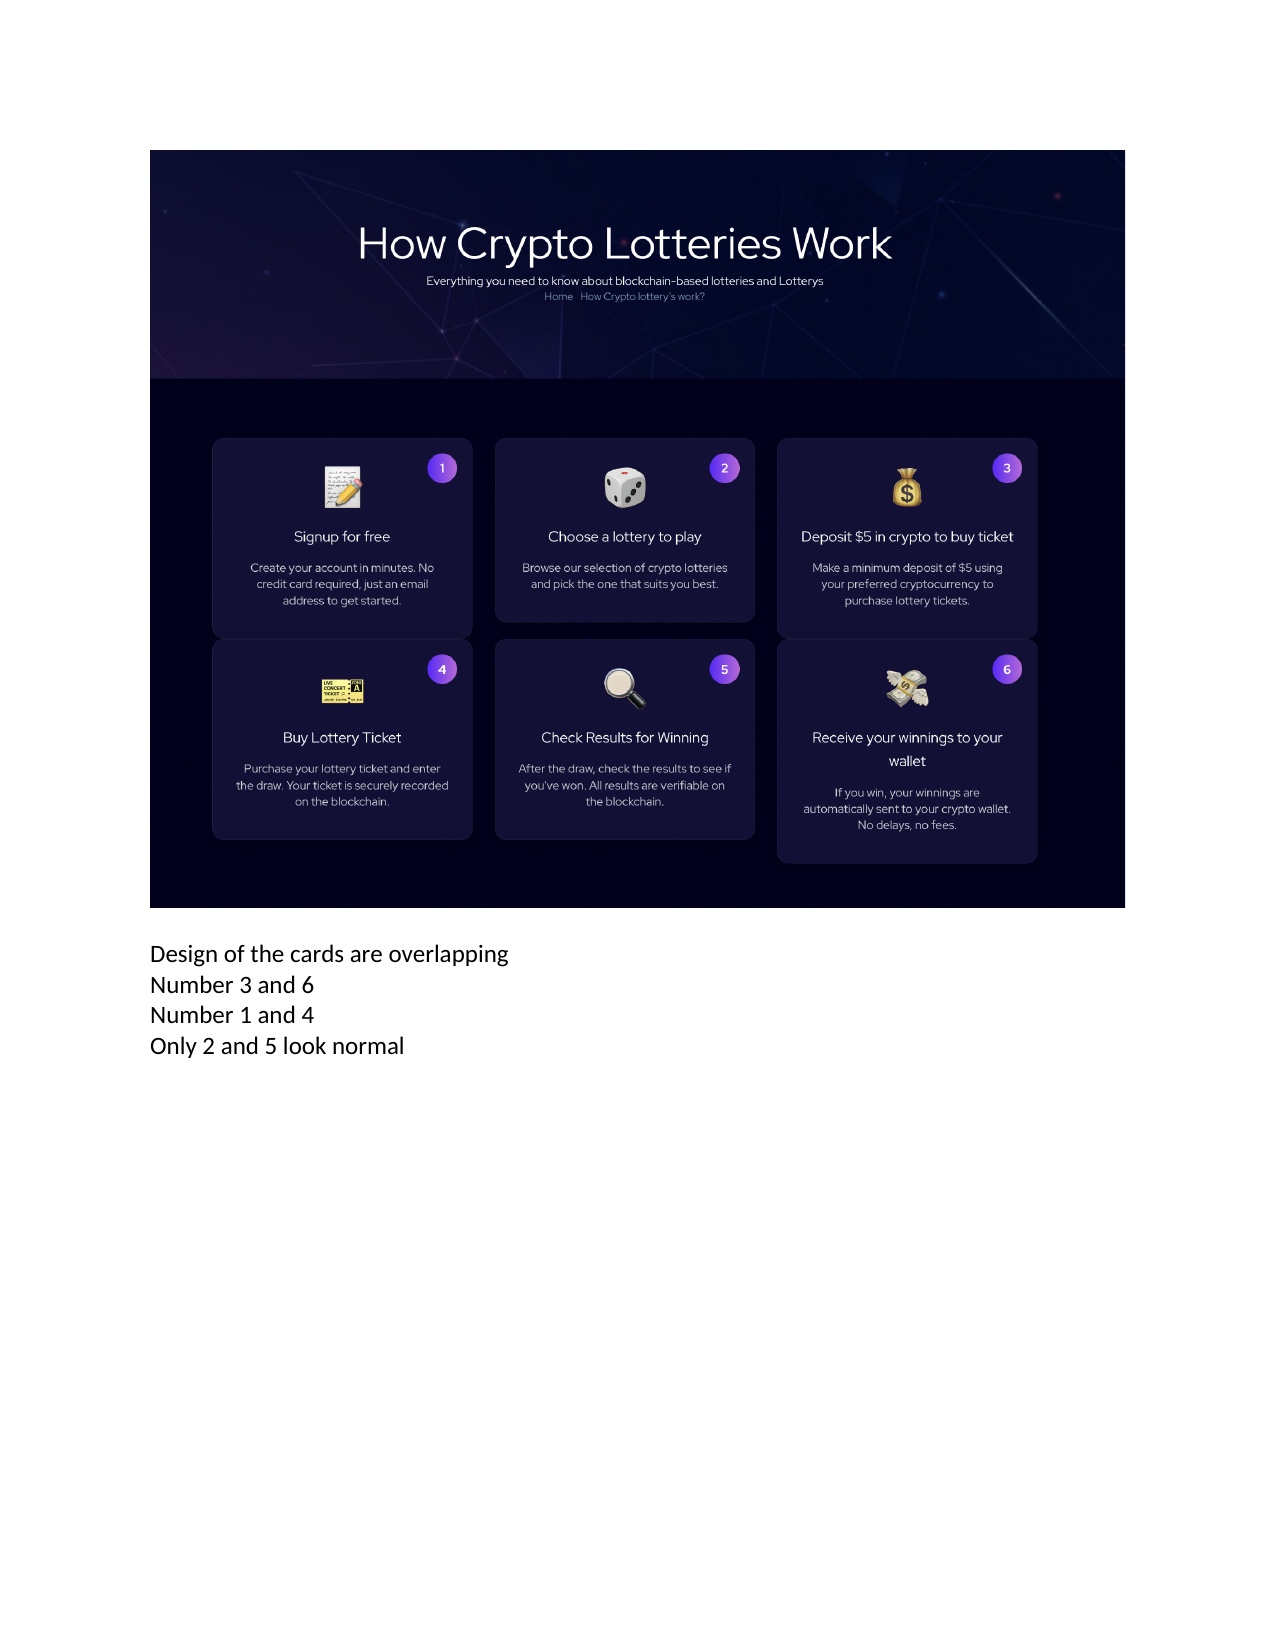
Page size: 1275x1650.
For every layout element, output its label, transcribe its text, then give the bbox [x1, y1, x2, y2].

text Number 3 and 6 [150, 969, 1125, 999]
text Number 1 and 4 [150, 999, 1125, 1030]
text Only 2 and 5 look normal [150, 1030, 1125, 1060]
picture [150, 150, 1125, 908]
text Design of the cards are overlapping [150, 938, 1125, 969]
